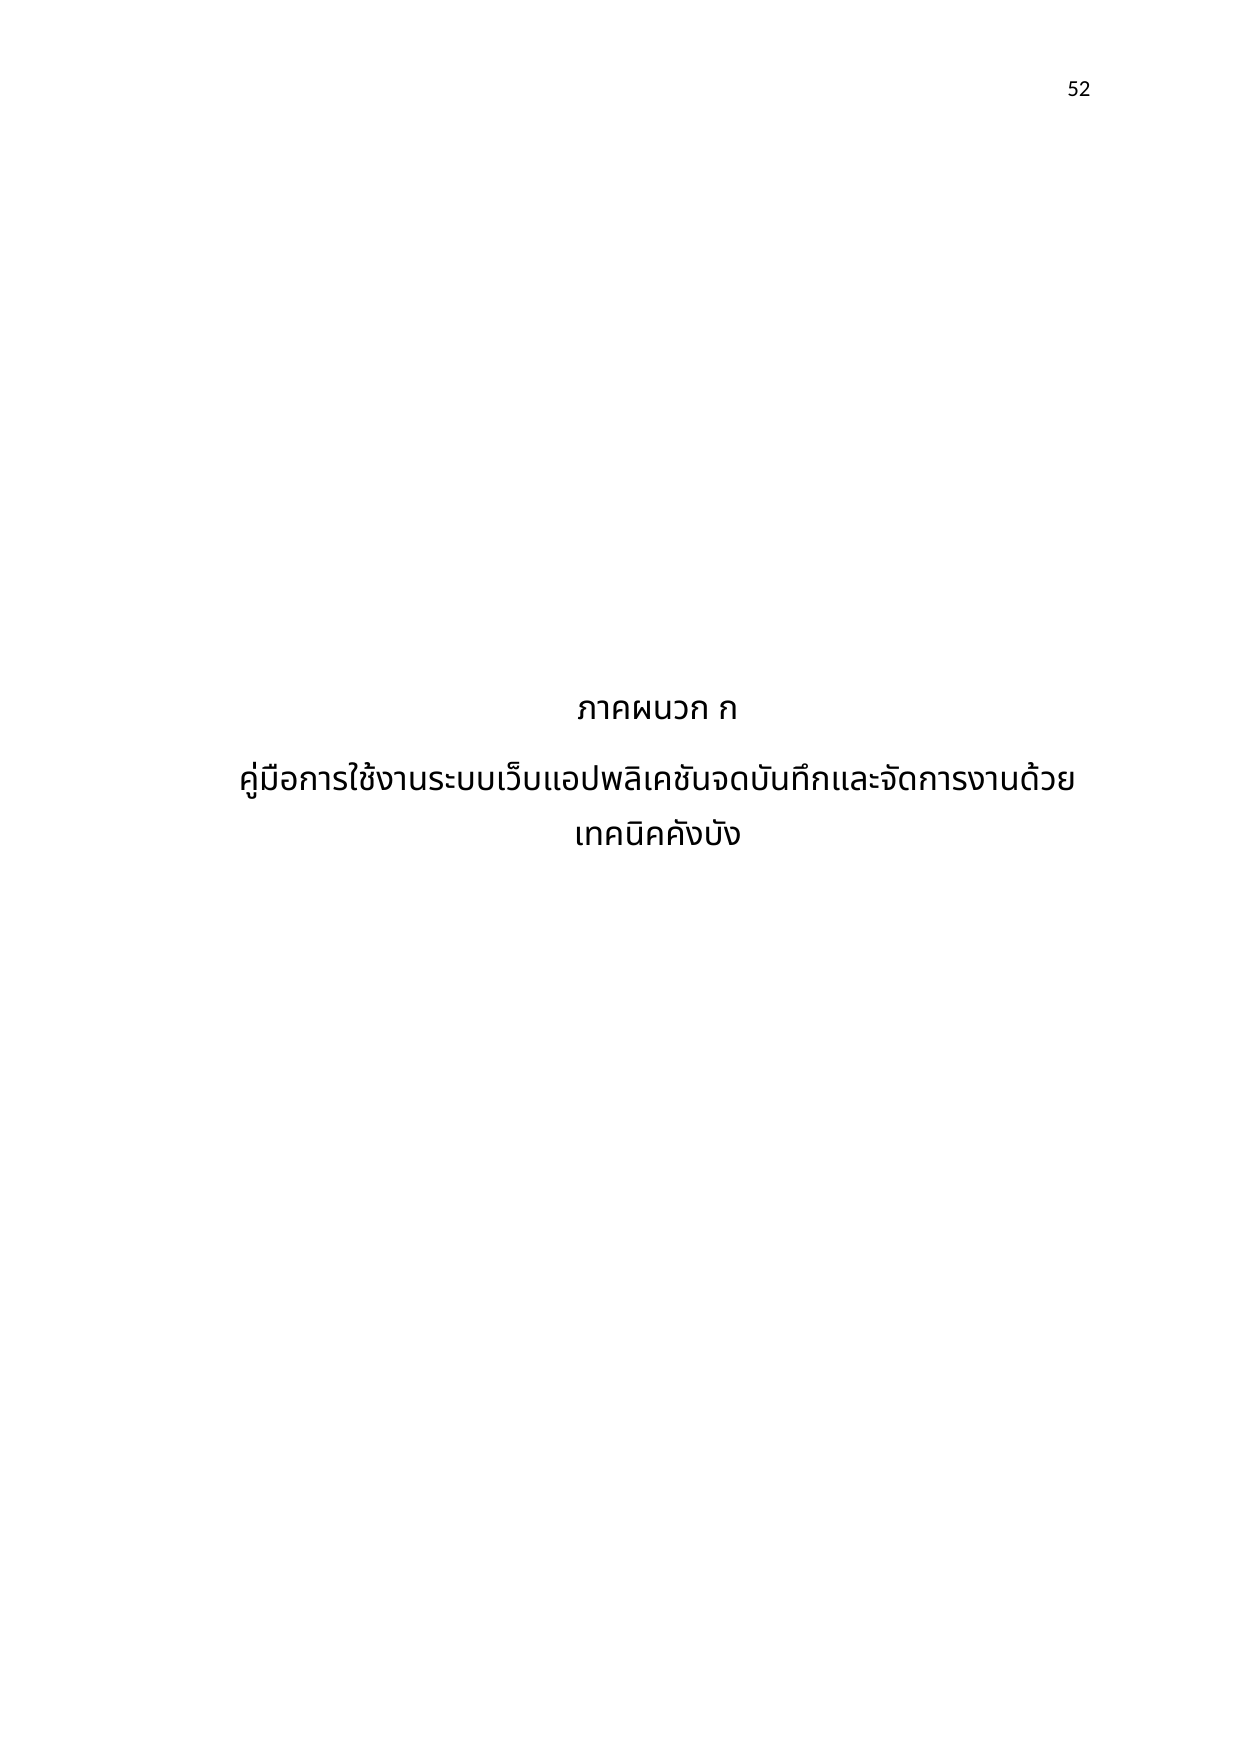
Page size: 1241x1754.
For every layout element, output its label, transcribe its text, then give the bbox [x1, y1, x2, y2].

text ภาคผนวก ก [225, 684, 1090, 735]
text คู่มือการใช้งานระบบเว็บแอปพลิเคชันจดบันทึกและจัดการงานด้วยเทคนิคคังบัง [225, 755, 1090, 860]
